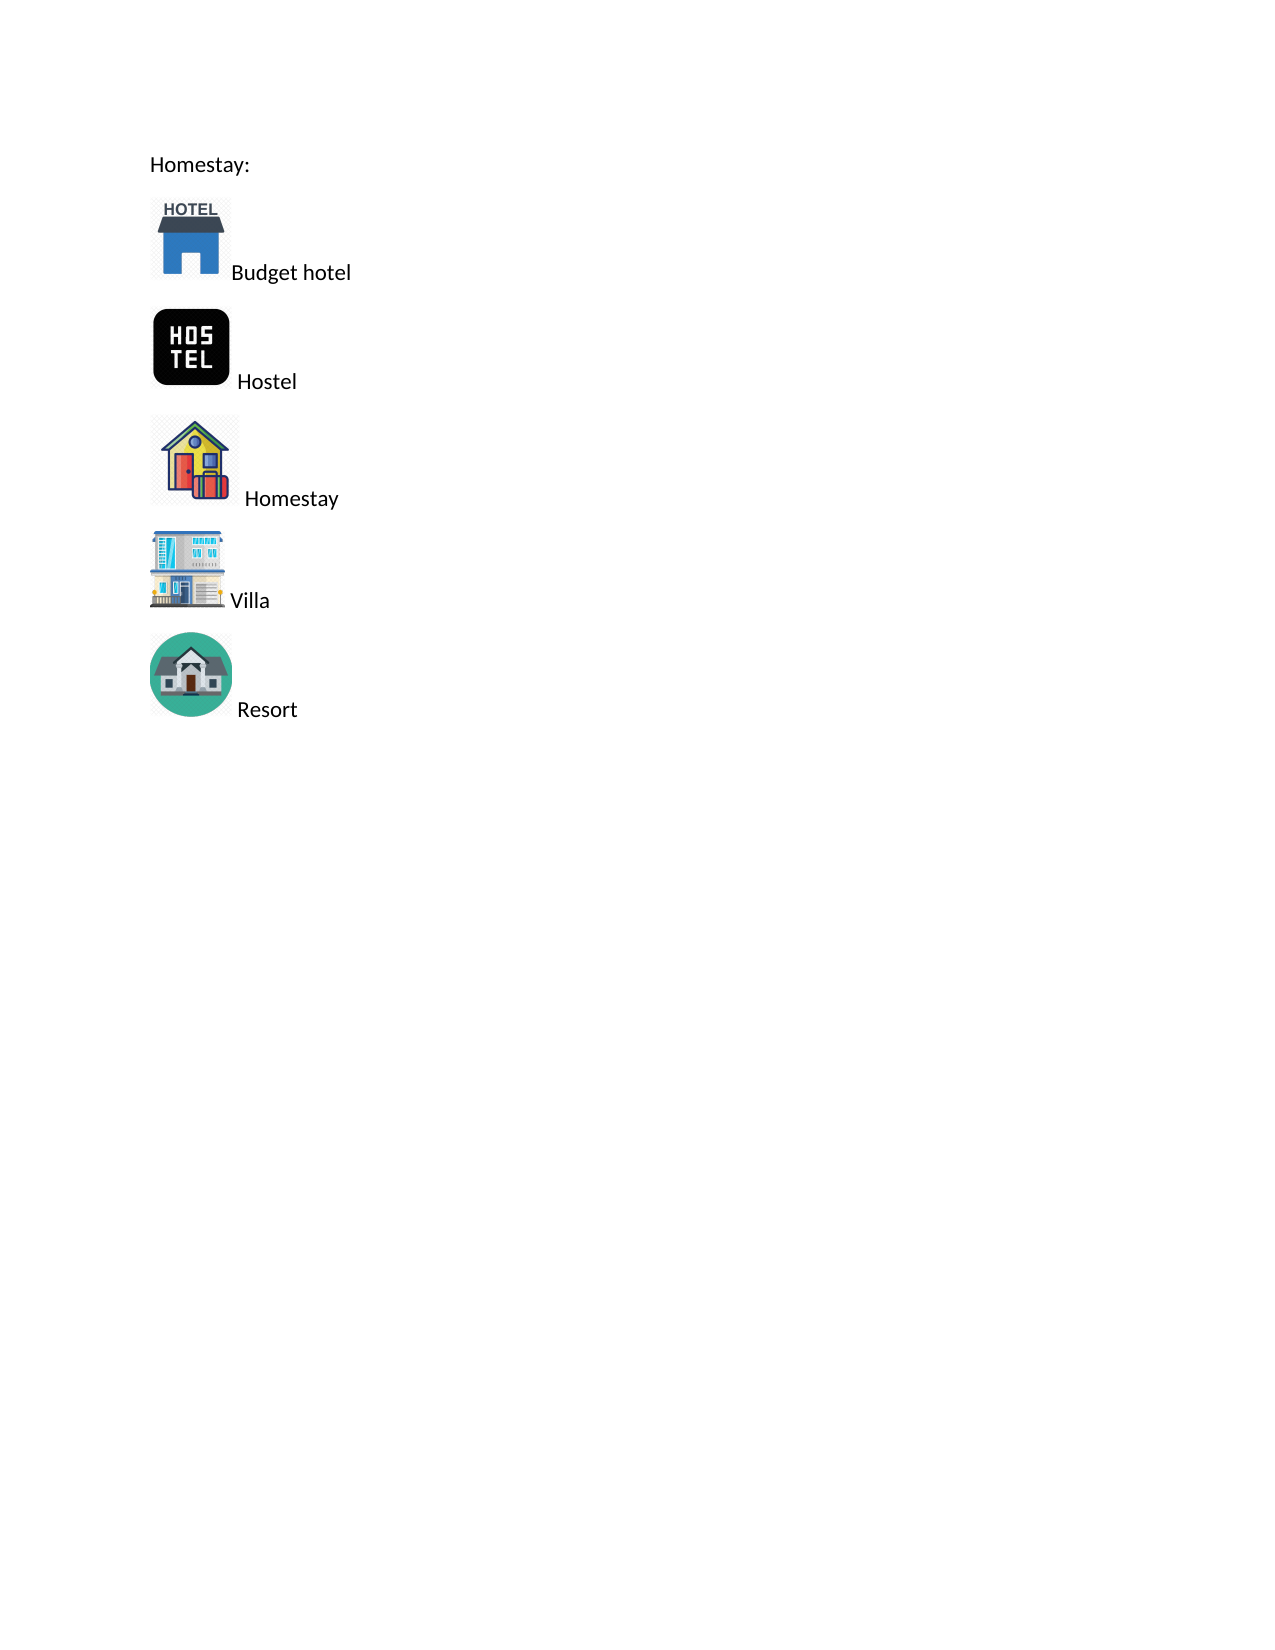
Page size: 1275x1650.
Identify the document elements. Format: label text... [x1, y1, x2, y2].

text Villa [150, 531, 1125, 614]
text Budget hotel [150, 197, 1125, 286]
picture [150, 305, 232, 390]
picture [150, 414, 240, 507]
picture [150, 196, 232, 281]
picture [150, 632, 232, 717]
text Resort [150, 633, 1125, 723]
text Homestay [150, 414, 1125, 512]
picture [150, 531, 225, 608]
text Homestay: [150, 150, 1125, 178]
text Hostel [150, 305, 1125, 395]
